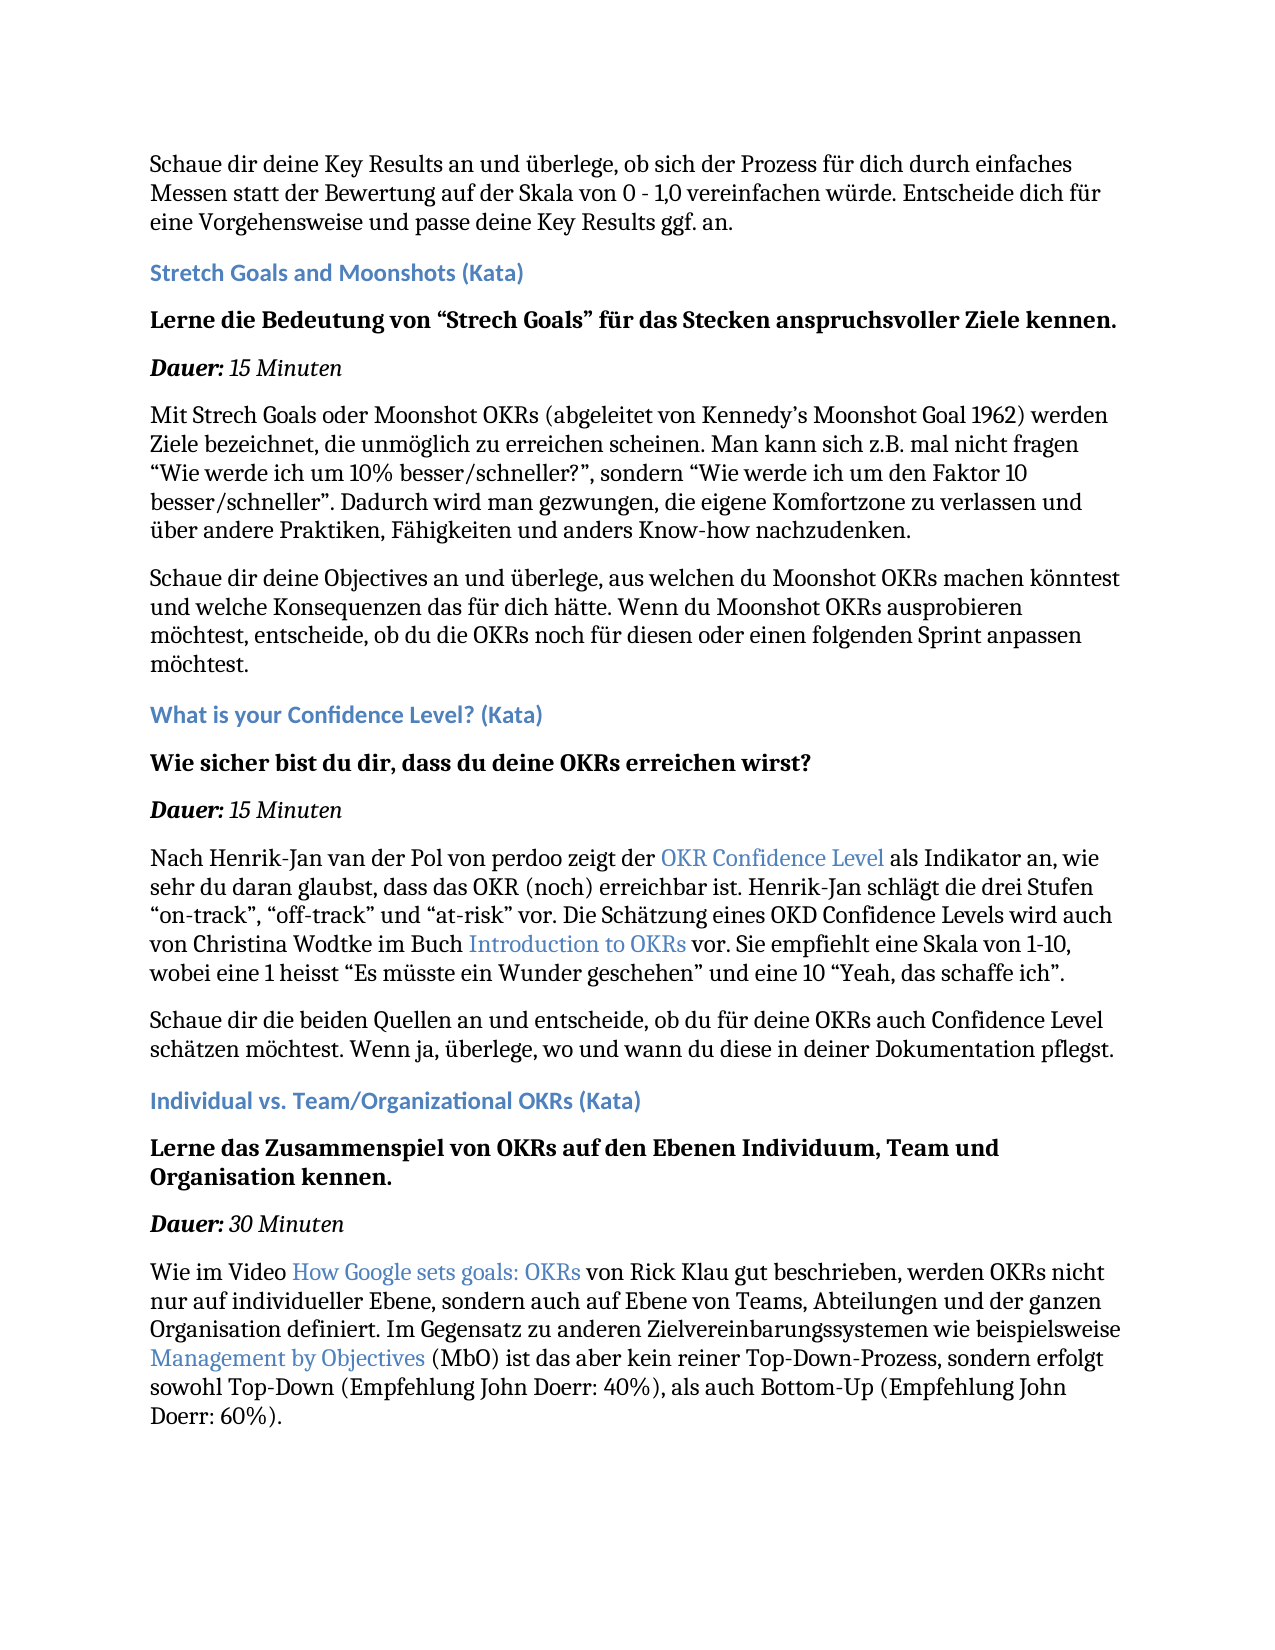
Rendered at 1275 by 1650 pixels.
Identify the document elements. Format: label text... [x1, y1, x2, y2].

text Wie sicher bist du dir, dass du deine OKRs erreichen wirst? [150, 749, 1125, 778]
text Dauer: 15 Minuten [150, 354, 1125, 383]
text Schaue dir die beiden Quellen an und entscheide, ob du für deine OKRs auch Confidence Level schätzen möchtest. Wenn ja, überlege, wo und wann du diese in deiner Dokumentation pflegst. [150, 1006, 1125, 1064]
subtitle Stretch Goals and Moonshots (Kata) [150, 257, 1125, 288]
text Dauer: 15 Minuten [150, 796, 1125, 825]
text Nach Henrik-Jan van der Pol von perdoo zeigt der OKR Confidence Level als Indikator an, wie sehr du daran glaubst, dass das OKR (noch) erreichbar ist. Henrik-Jan schlägt die drei Stufen “on-track”, “off-track” und “at-risk” vor. Die Schätzung eines OKD Confidence Levels wird auch von Christina Wodtke im Buch Introduction to OKRs vor. Sie empfiehlt eine Skala von 1-10, wobei eine 1 heisst “Es müsste ein Wunder geschehen” und eine 10 “Yeah, das schaffe ich”. [150, 844, 1125, 988]
subtitle What is your Confidence Level? (Kata) [150, 700, 1125, 730]
text Lerne das Zusammenspiel von OKRs auf den Ebenen Individuum, Team und Organisation kennen. [150, 1134, 1125, 1192]
text Lerne die Bedeutung von “Strech Goals” für das Stecken anspruchsvoller Ziele kennen. [150, 306, 1125, 335]
text Schaue dir deine Objectives an und überlege, aus welchen du Moonshot OKRs machen könntest und welche Konsequenzen das für dich hätte. Wenn du Moonshot OKRs ausprobieren möchtest, entscheide, ob du die OKRs noch für diesen oder einen folgenden Sprint anpassen möchtest. [150, 564, 1125, 679]
subtitle Individual vs. Team/Organizational OKRs (Kata) [150, 1085, 1125, 1115]
text Schaue dir deine Key Results an und überlege, ob sich der Prozess für dich durch einfaches Messen statt der Bewertung auf der Skala von 0 - 1,0 vereinfachen würde. Entscheide dich für eine Vorgehensweise und passe deine Key Results ggf. an. [150, 150, 1125, 236]
text Dauer: 30 Minuten [150, 1210, 1125, 1239]
text Mit Strech Goals oder Moonshot OKRs (abgeleitet von Kennedy’s Moonshot Goal 1962) werden Ziele bezeichnet, die unmöglich zu erreichen scheinen. Man kann sich z.B. mal nicht fragen “Wie werde ich um 10% besser/schneller?”, sondern “Wie werde ich um den Faktor 10 besser/schneller”. Dadurch wird man gezwungen, die eigene Komfortzone zu verlassen und über andere Praktiken, Fähigkeiten und anders Know-how nachzudenken. [150, 401, 1125, 545]
text Wie im Video How Google sets goals: OKRs von Rick Klau gut beschrieben, werden OKRs nicht nur auf individueller Ebene, sondern auch auf Ebene von Teams, Abteilungen und der ganzen Organisation definiert. Im Gegensatz zu anderen Zielvereinbarungssystemen wie beispielsweise Management by Objectives (MbO) ist das aber kein reiner Top-Down-Prozess, sondern erfolgt sowohl Top-Down (Empfehlung John Doerr: 40%), als auch Bottom-Up (Empfehlung John Doerr: 60%). [150, 1258, 1125, 1430]
